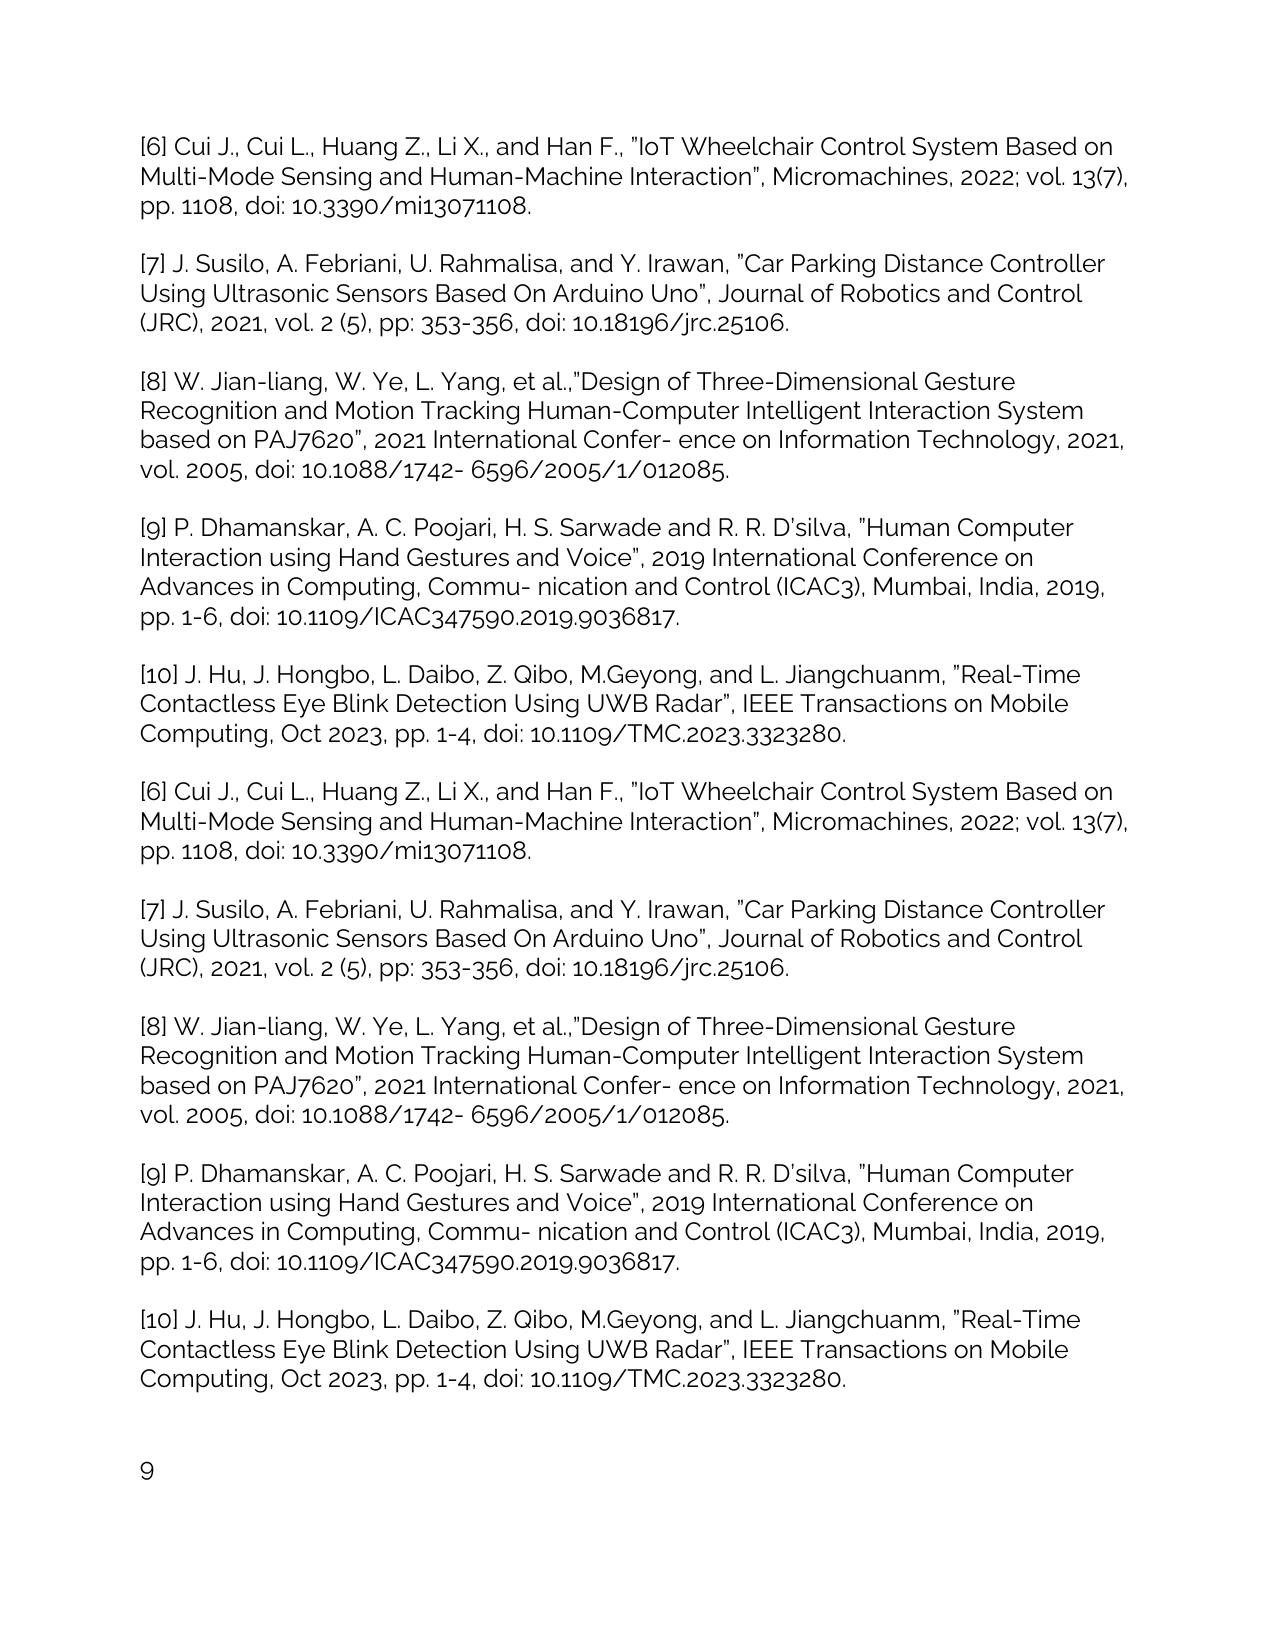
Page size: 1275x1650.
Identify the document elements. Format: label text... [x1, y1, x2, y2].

text [10] J. Hu, J. Hongbo, L. Daibo, Z. Qibo, M.Geyong, and L. Jiangchuanm, ”Real-Time Contactless Eye Blink Detection Using UWB Radar”, IEEE Transactions on Mobile Computing, Oct 2023, pp. 1-4, doi: 10.1109/TMC.2023.3323280. [139, 660, 1136, 748]
text [6] Cui J., Cui L., Huang Z., Li X., and Han F., ”IoT Wheelchair Control System Based on Multi-Mode Sensing and Human-Machine Interaction”, Micromachines, 2022; vol. 13(7), pp. 1108, doi: 10.3390/mi13071108. [139, 132, 1136, 220]
text [7] J. Susilo, A. Febriani, U. Rahmalisa, and Y. Irawan, ”Car Parking Distance Controller Using Ultrasonic Sensors Based On Arduino Uno”, Journal of Robotics and Control (JRC), 2021, vol. 2 (5), pp: 353-356, doi: 10.18196/jrc.25106. [139, 249, 1136, 337]
text [8] W. Jian-liang, W. Ye, L. Yang, et al.,”Design of Three-Dimensional Gesture Recognition and Motion Tracking Human-Computer Intelligent Interaction System based on PAJ7620”, 2021 International Confer- ence on Information Technology, 2021, vol. 2005, doi: 10.1088/1742- 6596/2005/1/012085. [139, 367, 1136, 484]
text [9] P. Dhamanskar, A. C. Poojari, H. S. Sarwade and R. R. D’silva, ”Human Computer Interaction using Hand Gestures and Voice”, 2019 International Conference on Advances in Computing, Commu- nication and Control (ICAC3), Mumbai, India, 2019, pp. 1-6, doi: 10.1109/ICAC347590.2019.9036817. [139, 513, 1136, 631]
text [8] W. Jian-liang, W. Ye, L. Yang, et al.,”Design of Three-Dimensional Gesture Recognition and Motion Tracking Human-Computer Intelligent Interaction System based on PAJ7620”, 2021 International Confer- ence on Information Technology, 2021, vol. 2005, doi: 10.1088/1742- 6596/2005/1/012085. [139, 1012, 1136, 1129]
text [6] Cui J., Cui L., Huang Z., Li X., and Han F., ”IoT Wheelchair Control System Based on Multi-Mode Sensing and Human-Machine Interaction”, Micromachines, 2022; vol. 13(7), pp. 1108, doi: 10.3390/mi13071108. [139, 777, 1136, 865]
text [10] J. Hu, J. Hongbo, L. Daibo, Z. Qibo, M.Geyong, and L. Jiangchuanm, ”Real-Time Contactless Eye Blink Detection Using UWB Radar”, IEEE Transactions on Mobile Computing, Oct 2023, pp. 1-4, doi: 10.1109/TMC.2023.3323280. [139, 1305, 1136, 1393]
text [7] J. Susilo, A. Febriani, U. Rahmalisa, and Y. Irawan, ”Car Parking Distance Controller Using Ultrasonic Sensors Based On Arduino Uno”, Journal of Robotics and Control (JRC), 2021, vol. 2 (5), pp: 353-356, doi: 10.18196/jrc.25106. [139, 894, 1136, 983]
text [9] P. Dhamanskar, A. C. Poojari, H. S. Sarwade and R. R. D’silva, ”Human Computer Interaction using Hand Gestures and Voice”, 2019 International Conference on Advances in Computing, Commu- nication and Control (ICAC3), Mumbai, India, 2019, pp. 1-6, doi: 10.1109/ICAC347590.2019.9036817. [139, 1158, 1136, 1276]
